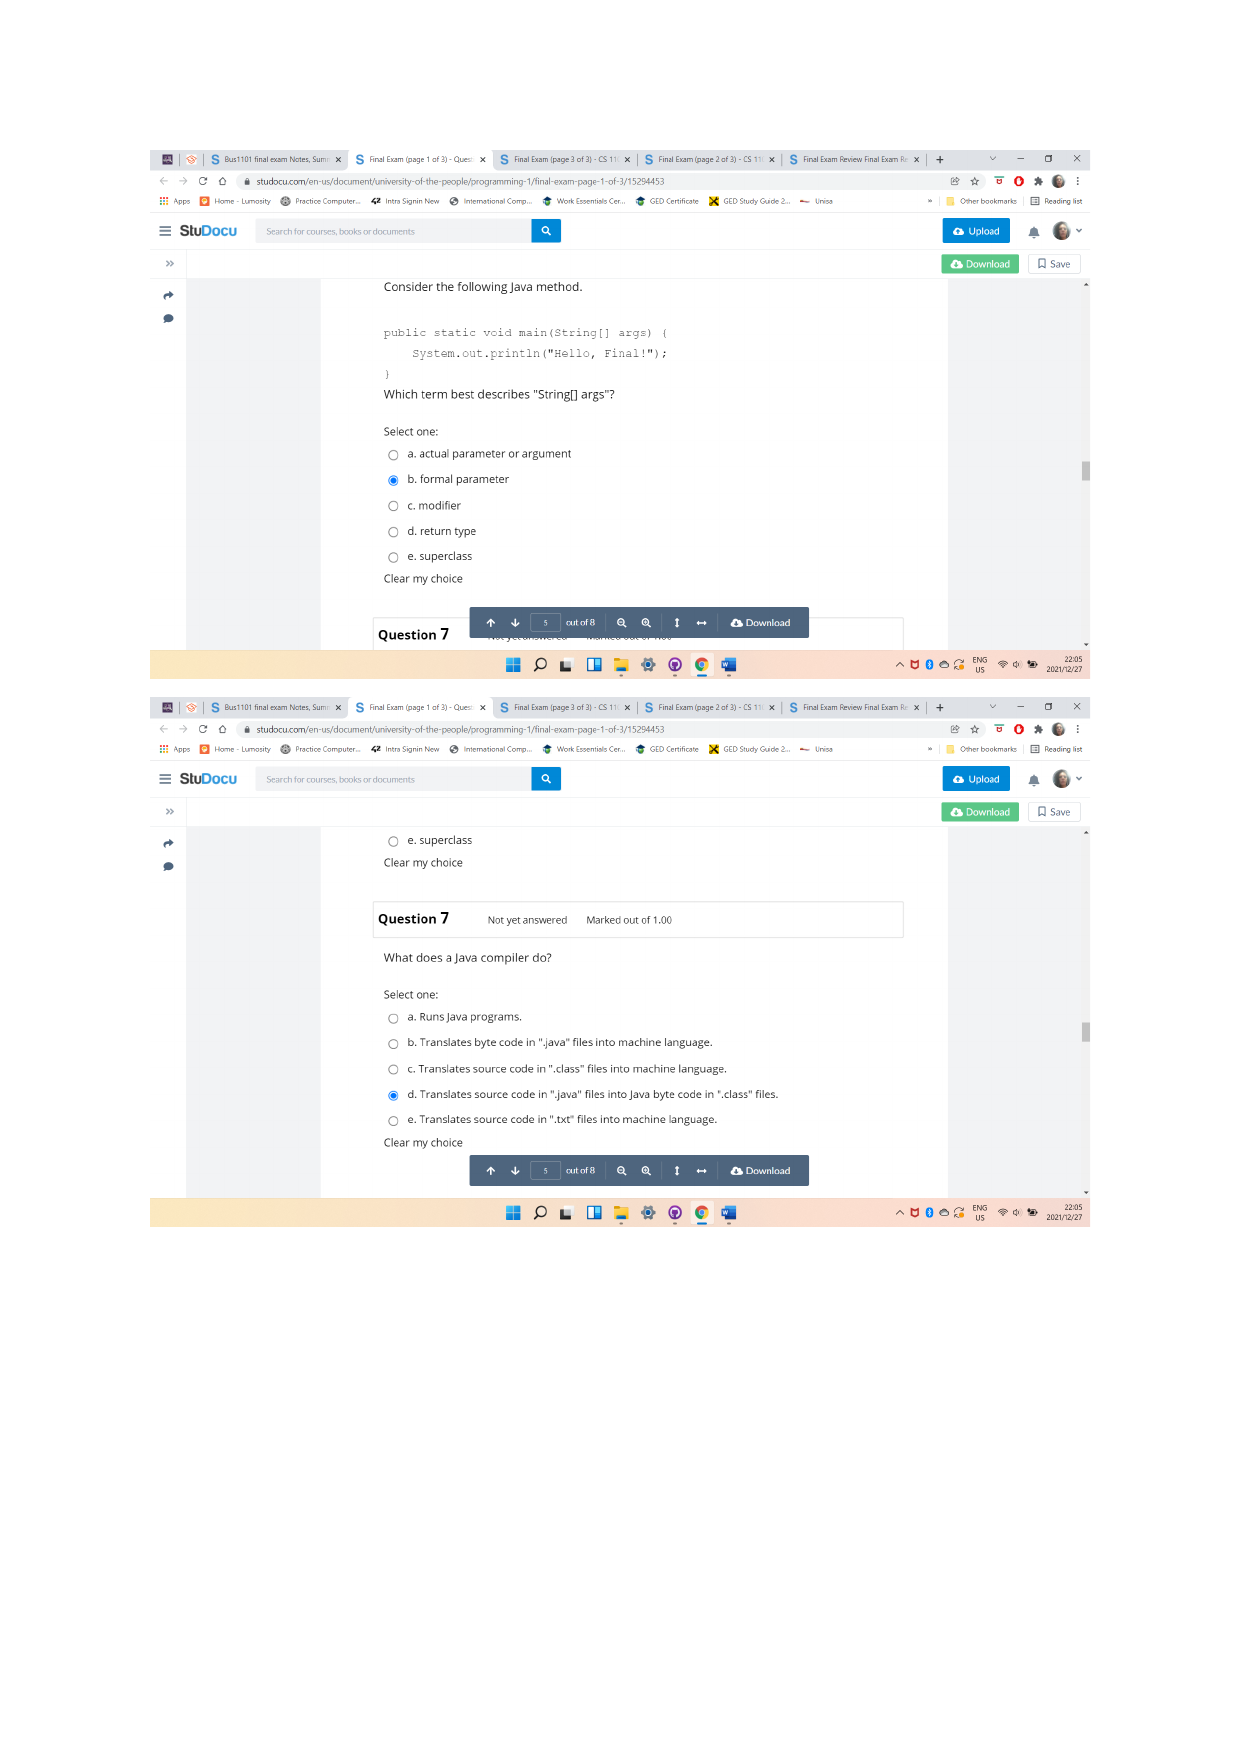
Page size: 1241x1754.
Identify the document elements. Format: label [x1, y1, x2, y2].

picture [150, 150, 1091, 679]
picture [150, 697, 1091, 1227]
